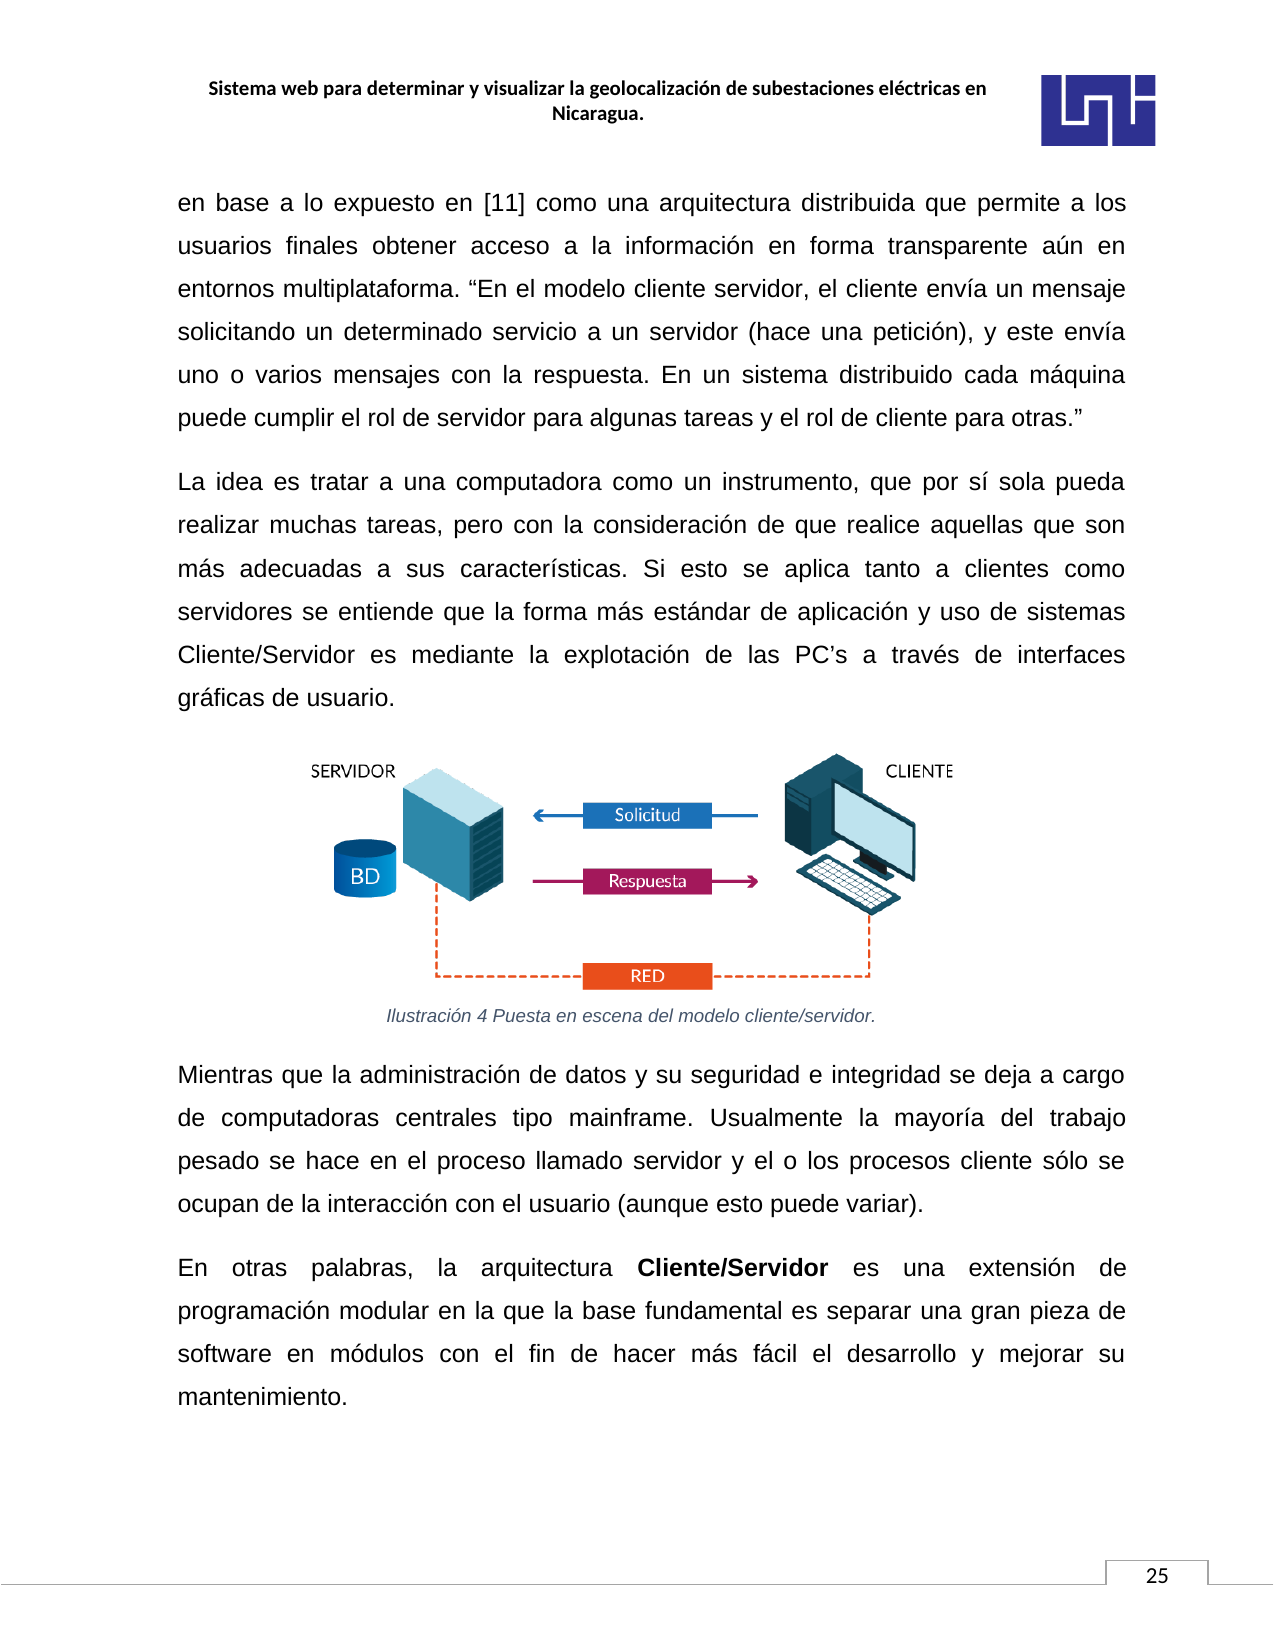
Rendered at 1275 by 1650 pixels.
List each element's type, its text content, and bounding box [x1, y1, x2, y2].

picture [1041, 75, 1156, 146]
text La idea es tratar a una computadora como un instrumento, que por sí sola pueda realizar muchas tareas, pero con la consideración de que realice aquellas que son más adecuadas a sus características. Si esto se aplica tanto a clientes como servidores se entiende que la forma más estándar de aplicación y uso de sistemas Cliente/Servidor es mediante la explotación de las PC’s a través de interfaces gráficas de usuario. [177, 467, 1127, 712]
picture [303, 746, 954, 994]
text Mientras que la administración de datos y su seguridad e integridad se deja a cargo de computadoras centrales tipo mainframe. Usualmente la mayoría del trabajo pesado se hace en el proceso llamado servidor y el o los procesos cliente sólo se ocupan de la interacción con el usuario (aunque esto puede variar). [177, 1059, 1127, 1218]
text En otras palabras, la arquitectura Cliente/Servidor es una extensión de programación modular en la que la base fundamental es separar una gran pieza de software en módulos con el fin de hacer más fácil el desarrollo y mejorar su mantenimiento. [177, 1253, 1127, 1411]
